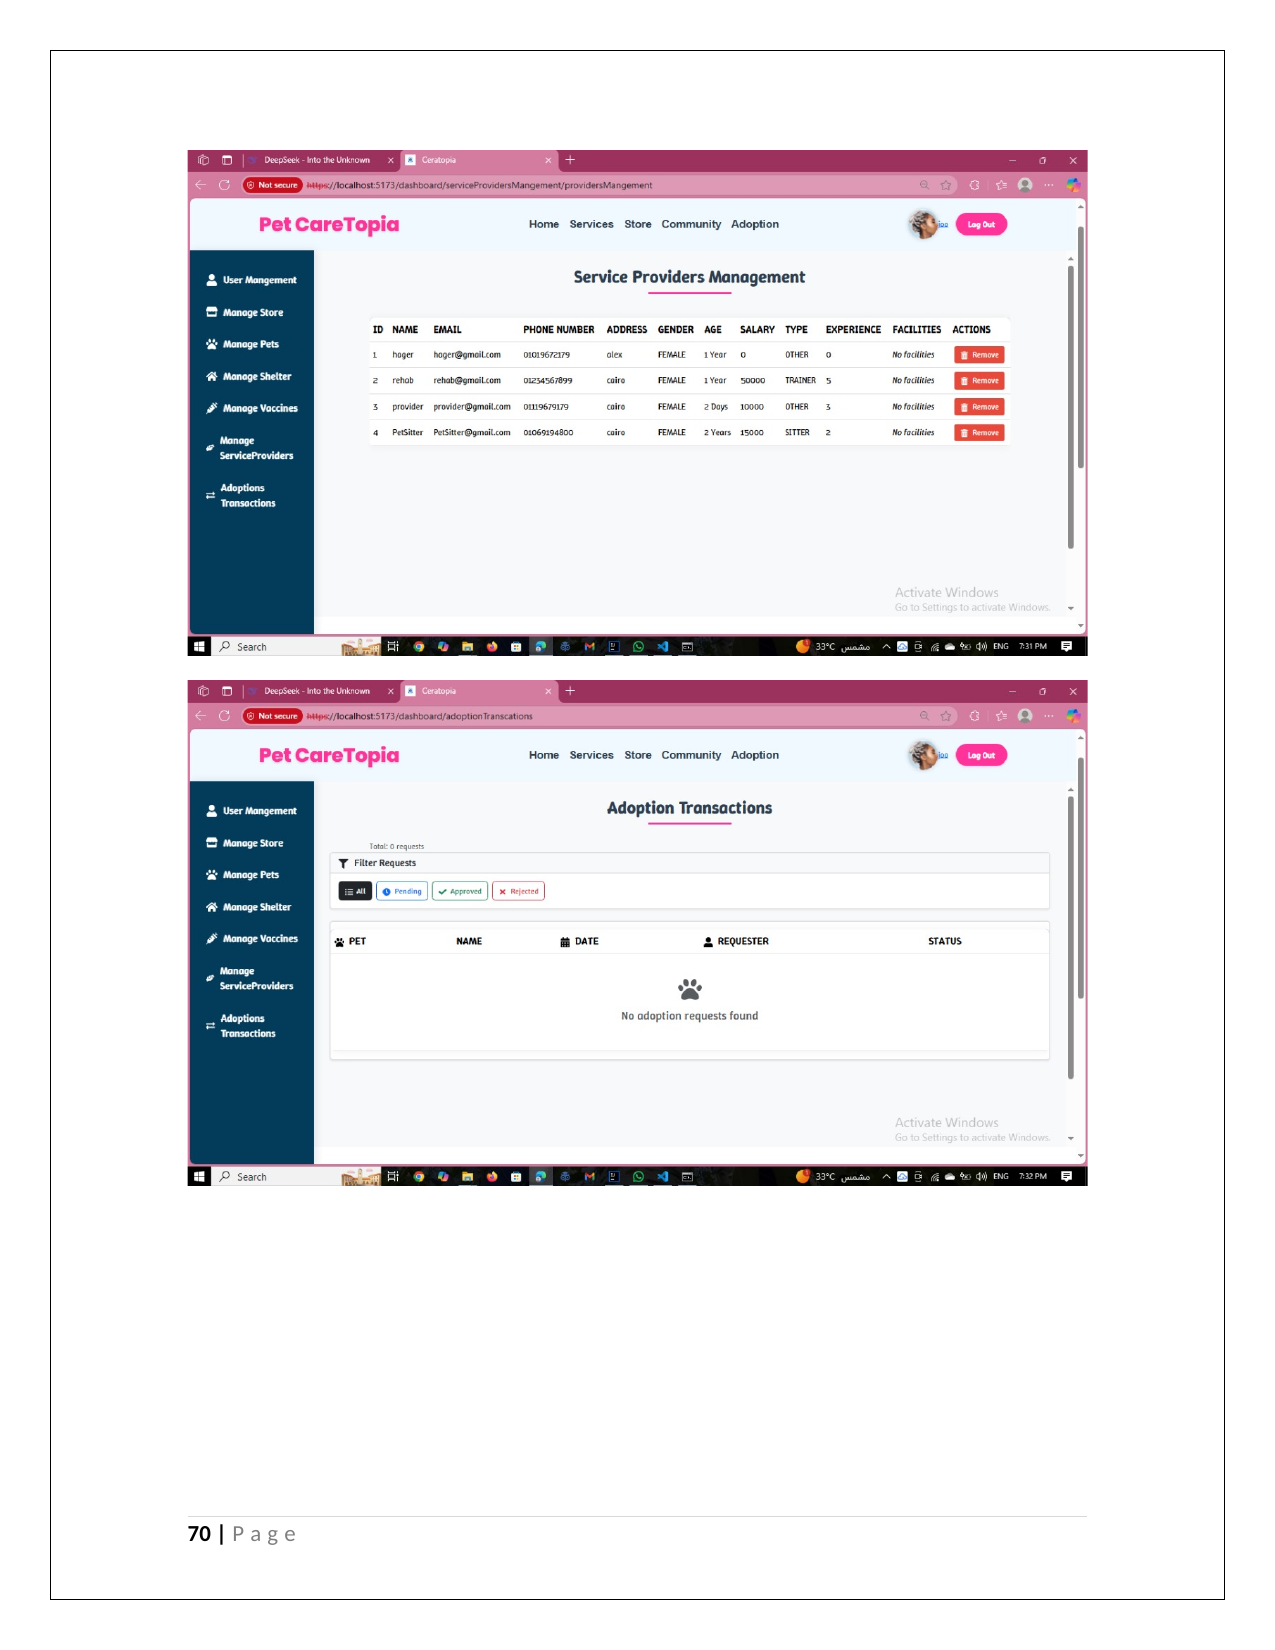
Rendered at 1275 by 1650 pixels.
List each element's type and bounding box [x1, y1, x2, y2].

picture [187, 150, 1088, 656]
picture [187, 680, 1088, 1186]
